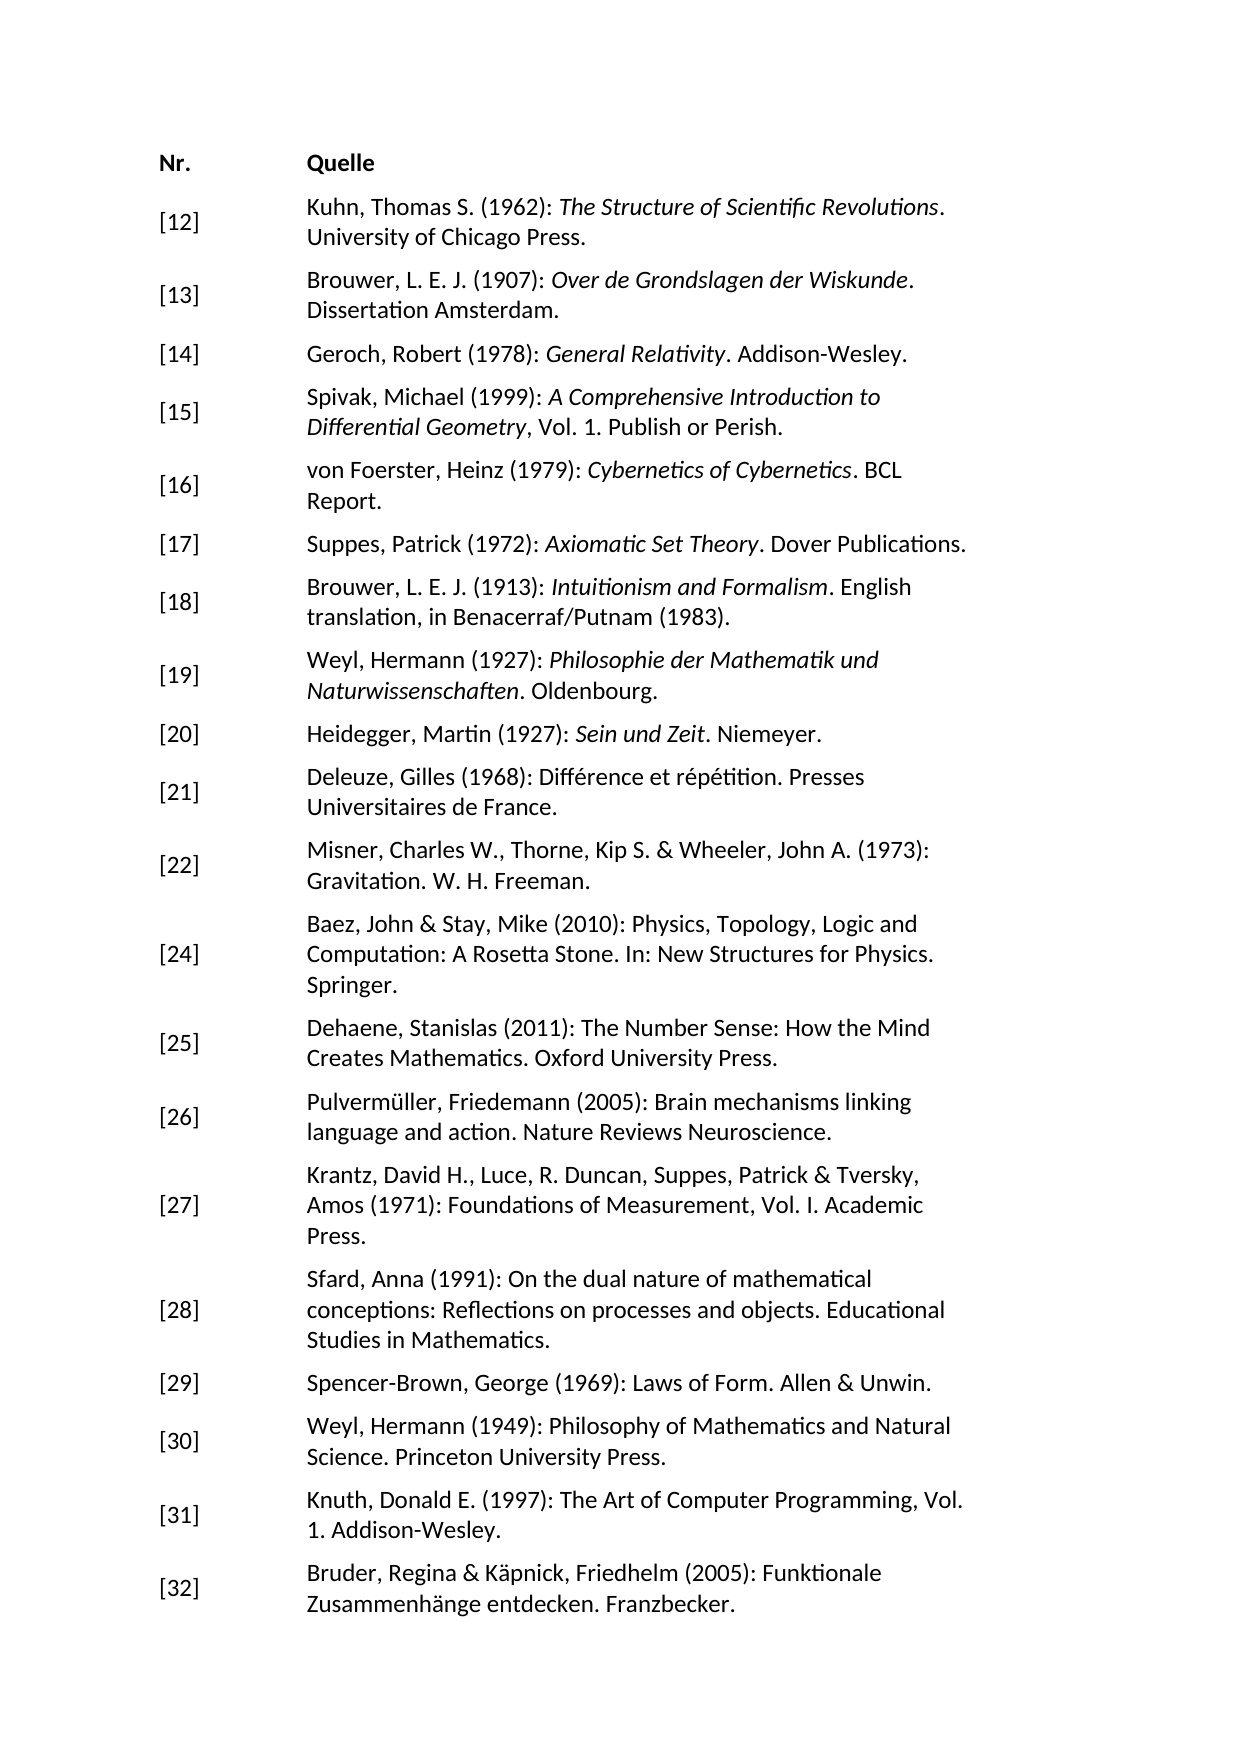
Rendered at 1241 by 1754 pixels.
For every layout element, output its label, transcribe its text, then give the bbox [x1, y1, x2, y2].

table_cell [19] [148, 644, 295, 718]
table_cell [13] [148, 264, 295, 338]
table_cell [26] [148, 1086, 295, 1159]
table_cell [31] [148, 1484, 295, 1557]
table_cell [17] [148, 528, 295, 571]
table_cell Sfard, Anna (1991): On the dual nature of mathematical conceptions: Reflections on processes and objects. Educational Studies in Mathematics. [295, 1263, 989, 1367]
table_cell Deleuze, Gilles (1968): Différence et répétition. Presses Universitaires de France. [295, 761, 989, 834]
table_cell [30] [148, 1410, 295, 1484]
table_cell Suppes, Patrick (1972): Axiomatic Set Theory. Dover Publications. [295, 528, 989, 571]
table_cell Heidegger, Martin (1927): Sein und Zeit. Niemeyer. [295, 718, 989, 761]
table_cell [21] [148, 761, 295, 834]
table_cell Baez, John & Stay, Mike (2010): Physics, Topology, Logic and Computation: A Rosetta Stone. In: New Structures for Physics. Springer. [295, 908, 989, 1012]
table_cell Dehaene, Stanislas (2011): The Number Sense: How the Mind Creates Mathematics. Oxford University Press. [295, 1012, 989, 1086]
table_cell [20] [148, 718, 295, 761]
table_cell [24] [148, 908, 295, 1012]
table_cell [28] [148, 1263, 295, 1367]
table_cell [32] [148, 1558, 295, 1631]
table_cell [29] [148, 1367, 295, 1410]
table_cell [18] [148, 571, 295, 644]
table_cell Bruder, Regina & Käpnick, Friedhelm (2005): Funktionale Zusammenhänge entdecken. Franzbecker. [295, 1558, 989, 1631]
table_cell Misner, Charles W., Thorne, Kip S. & Wheeler, John A. (1973): Gravitation. W. H. Freeman. [295, 835, 989, 908]
table_cell Weyl, Hermann (1949): Philosophy of Mathematics and Natural Science. Princeton University Press. [295, 1410, 989, 1484]
table_cell Pulvermüller, Friedemann (2005): Brain mechanisms linking language and action. Nature Reviews Neuroscience. [295, 1086, 989, 1159]
table_cell Kuhn, Thomas S. (1962): The Structure of Scientific Revolutions. University of Chicago Press. [295, 191, 989, 264]
table_cell Geroch, Robert (1978): General Relativity. Addison-Wesley. [295, 338, 989, 381]
table_cell Spencer-Brown, George (1969): Laws of Form. Allen & Unwin. [295, 1367, 989, 1410]
table_cell [27] [148, 1159, 295, 1263]
table_header Nr. [148, 148, 295, 191]
table_cell [15] [148, 381, 295, 454]
table_cell Knuth, Donald E. (1997): The Art of Computer Programming, Vol. 1. Addison-Wesley. [295, 1484, 989, 1557]
table_cell [14] [148, 338, 295, 381]
table_cell [22] [148, 835, 295, 908]
table_cell von Foerster, Heinz (1979): Cybernetics of Cybernetics. BCL Report. [295, 454, 989, 528]
table_cell Brouwer, L. E. J. (1907): Over de Grondslagen der Wiskunde. Dissertation Amsterdam. [295, 264, 989, 338]
table_cell [25] [148, 1012, 295, 1086]
table_cell [12] [148, 191, 295, 264]
table_header Quelle [295, 148, 989, 191]
table_cell [16] [148, 454, 295, 528]
table_cell Weyl, Hermann (1927): Philosophie der Mathematik und Naturwissenschaften. Oldenbourg. [295, 644, 989, 718]
table_cell Spivak, Michael (1999): A Comprehensive Introduction to Differential Geometry, Vol. 1. Publish or Perish. [295, 381, 989, 454]
table_cell Krantz, David H., Luce, R. Duncan, Suppes, Patrick & Tversky, Amos (1971): Foundations of Measurement, Vol. I. Academic Press. [295, 1159, 989, 1263]
table_cell Brouwer, L. E. J. (1913): Intuitionism and Formalism. English translation, in Benacerraf/Putnam (1983). [295, 571, 989, 644]
